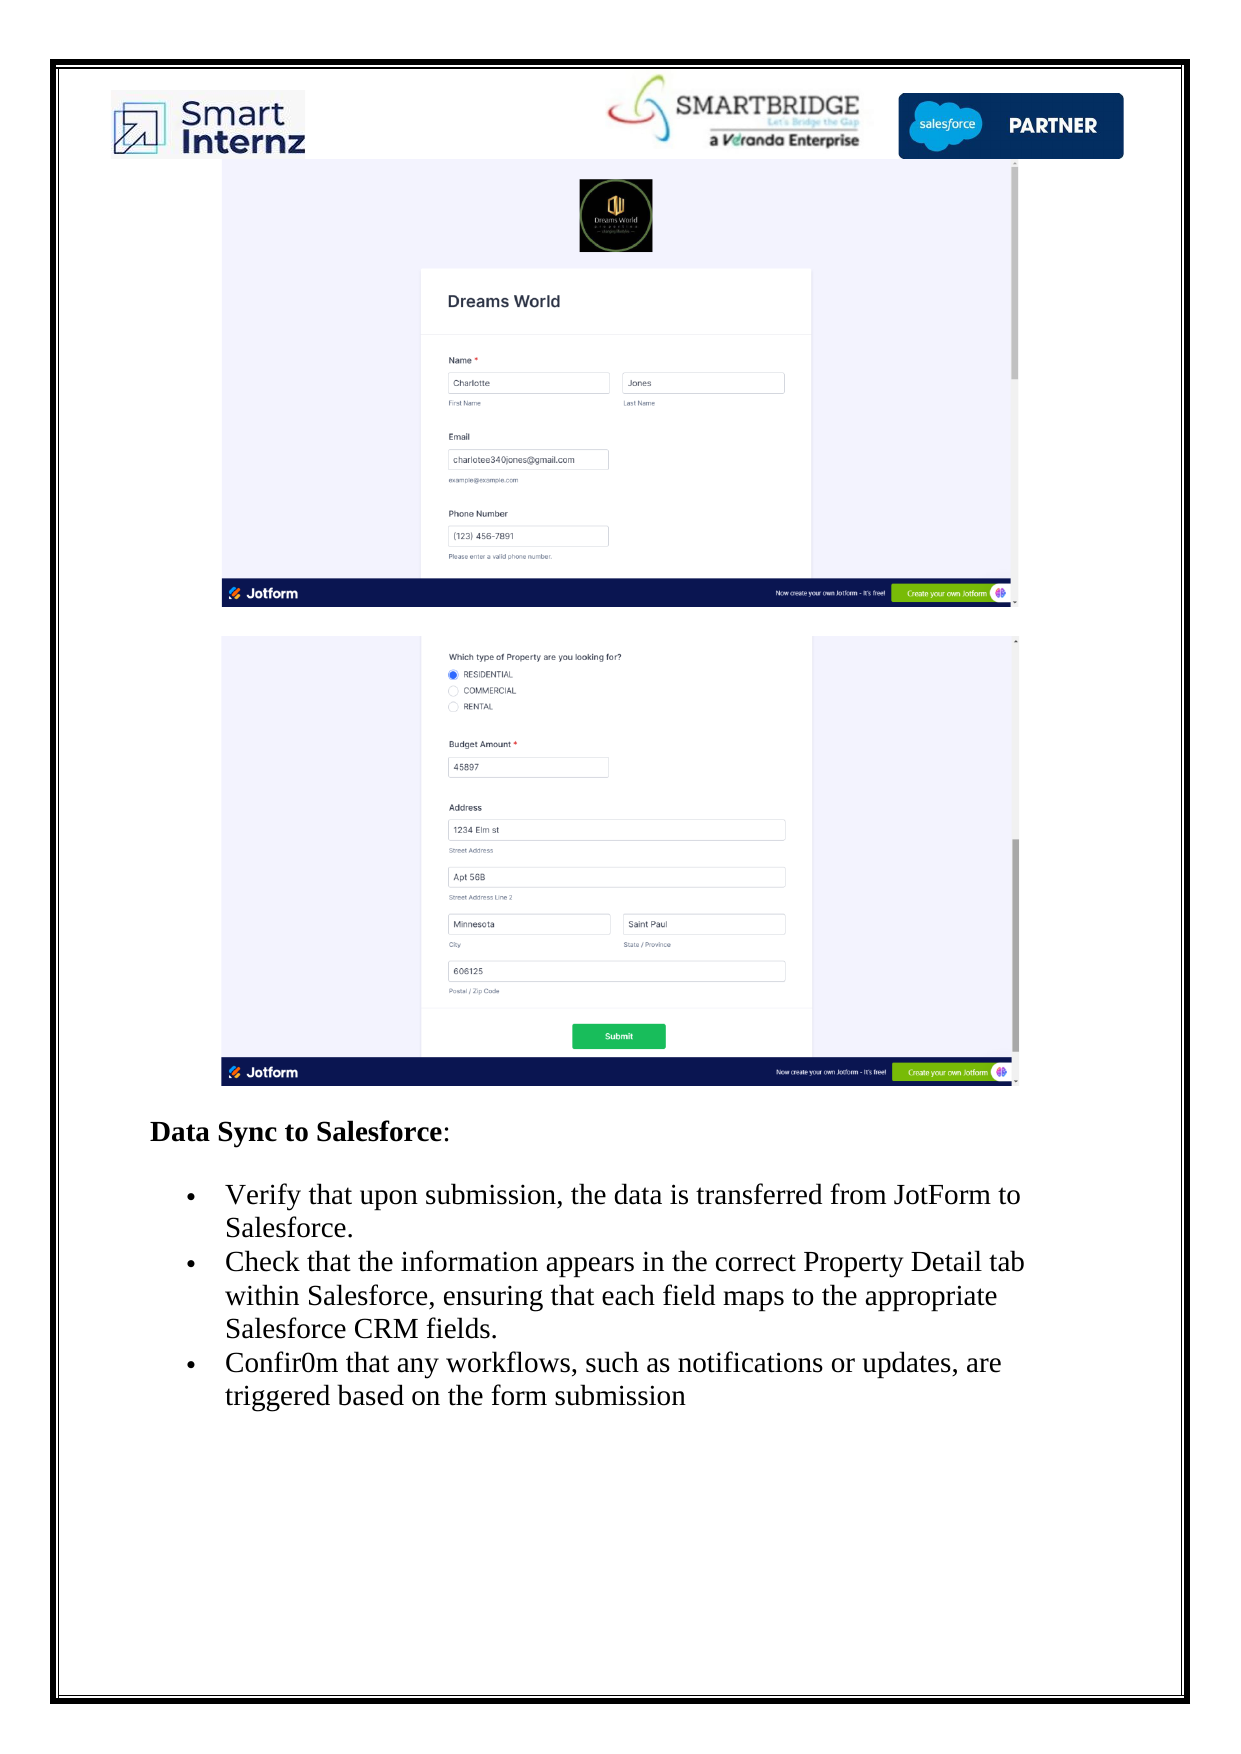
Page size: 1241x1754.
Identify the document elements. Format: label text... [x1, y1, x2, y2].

text Data Sync to Salesforce: [150, 1114, 1090, 1148]
picture [221, 636, 1020, 1086]
list Check that the information appears in the correct Property Detail tab within Salesforce, ensuring that each field maps to the appropriate Salesforce CRM fields. [187, 1244, 1090, 1345]
list Verify that upon submission, the data is transferred from JotForm to Salesforce. [187, 1177, 1090, 1244]
list Confir0m that any workflows, such as notifications or updates, are triggered based on the form submission [187, 1345, 1090, 1412]
picture [110, 69, 1124, 607]
